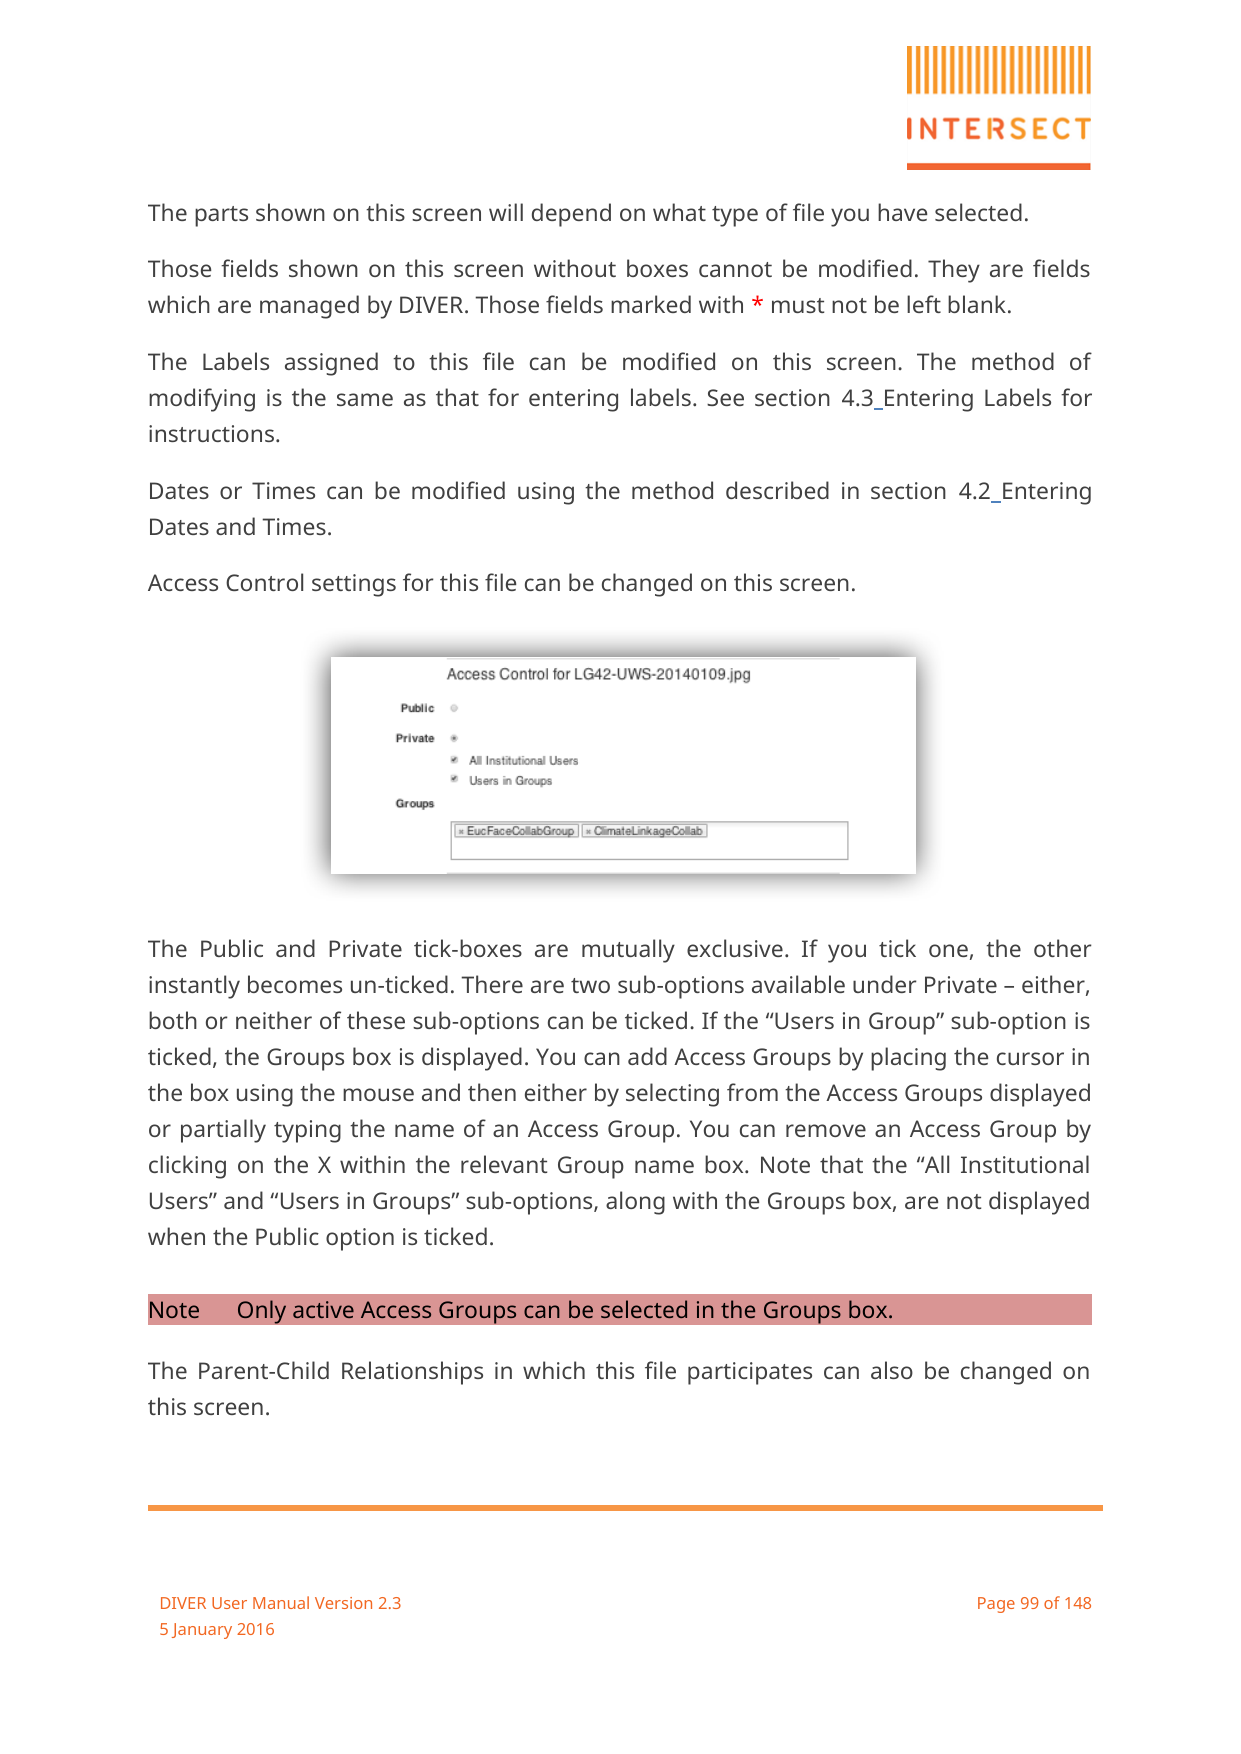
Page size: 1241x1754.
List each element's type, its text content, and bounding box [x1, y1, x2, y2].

text The Public and Private tick-boxes are mutually exclusive. If you tick one, the other instantly becomes un-ticked. There are two sub-options available under Private – either, both or neither of these sub-options can be ticked. If the “Users in Group” sub-option is ticked, the Groups box is displayed. You can add Access Groups by placing the cursor in the box using the mouse and then either by selecting from the Access Groups displayed or partially typing the name of an Access Group. You can remove an Access Group by clicking on the X within the relevant Group name box. Note that the “All Institutional Users” and “Users in Groups” sub-options, along with the Groups box, are not displayed when the Public option is ticked. [148, 933, 1092, 1252]
text Dates or Times can be modified using the method described in section 4.2 Entering Dates and Times. [148, 475, 1092, 542]
text The Labels assigned to this file can be modified on this screen. The method of modifying is the same as that for entering labels. See section 4.3 Entering Labels for instructions. [148, 346, 1092, 449]
text Note Only active Access Groups can be selected in the Groups box. [148, 1294, 1092, 1325]
picture [331, 657, 916, 874]
text The parts shown on this screen will depend on what type of file you have selected. [148, 197, 1092, 228]
picture [905, 44, 1093, 172]
text Access Control settings for this file can be changed on this screen. [148, 567, 1092, 599]
text Those fields shown on this screen without boxes cannot be modified. They are fields which are managed by DIVER. Those fields marked with * must not be left blank. [148, 253, 1092, 321]
text The Parent-Child Relationships in which this file participates can also be changed on this screen. [148, 1355, 1092, 1422]
